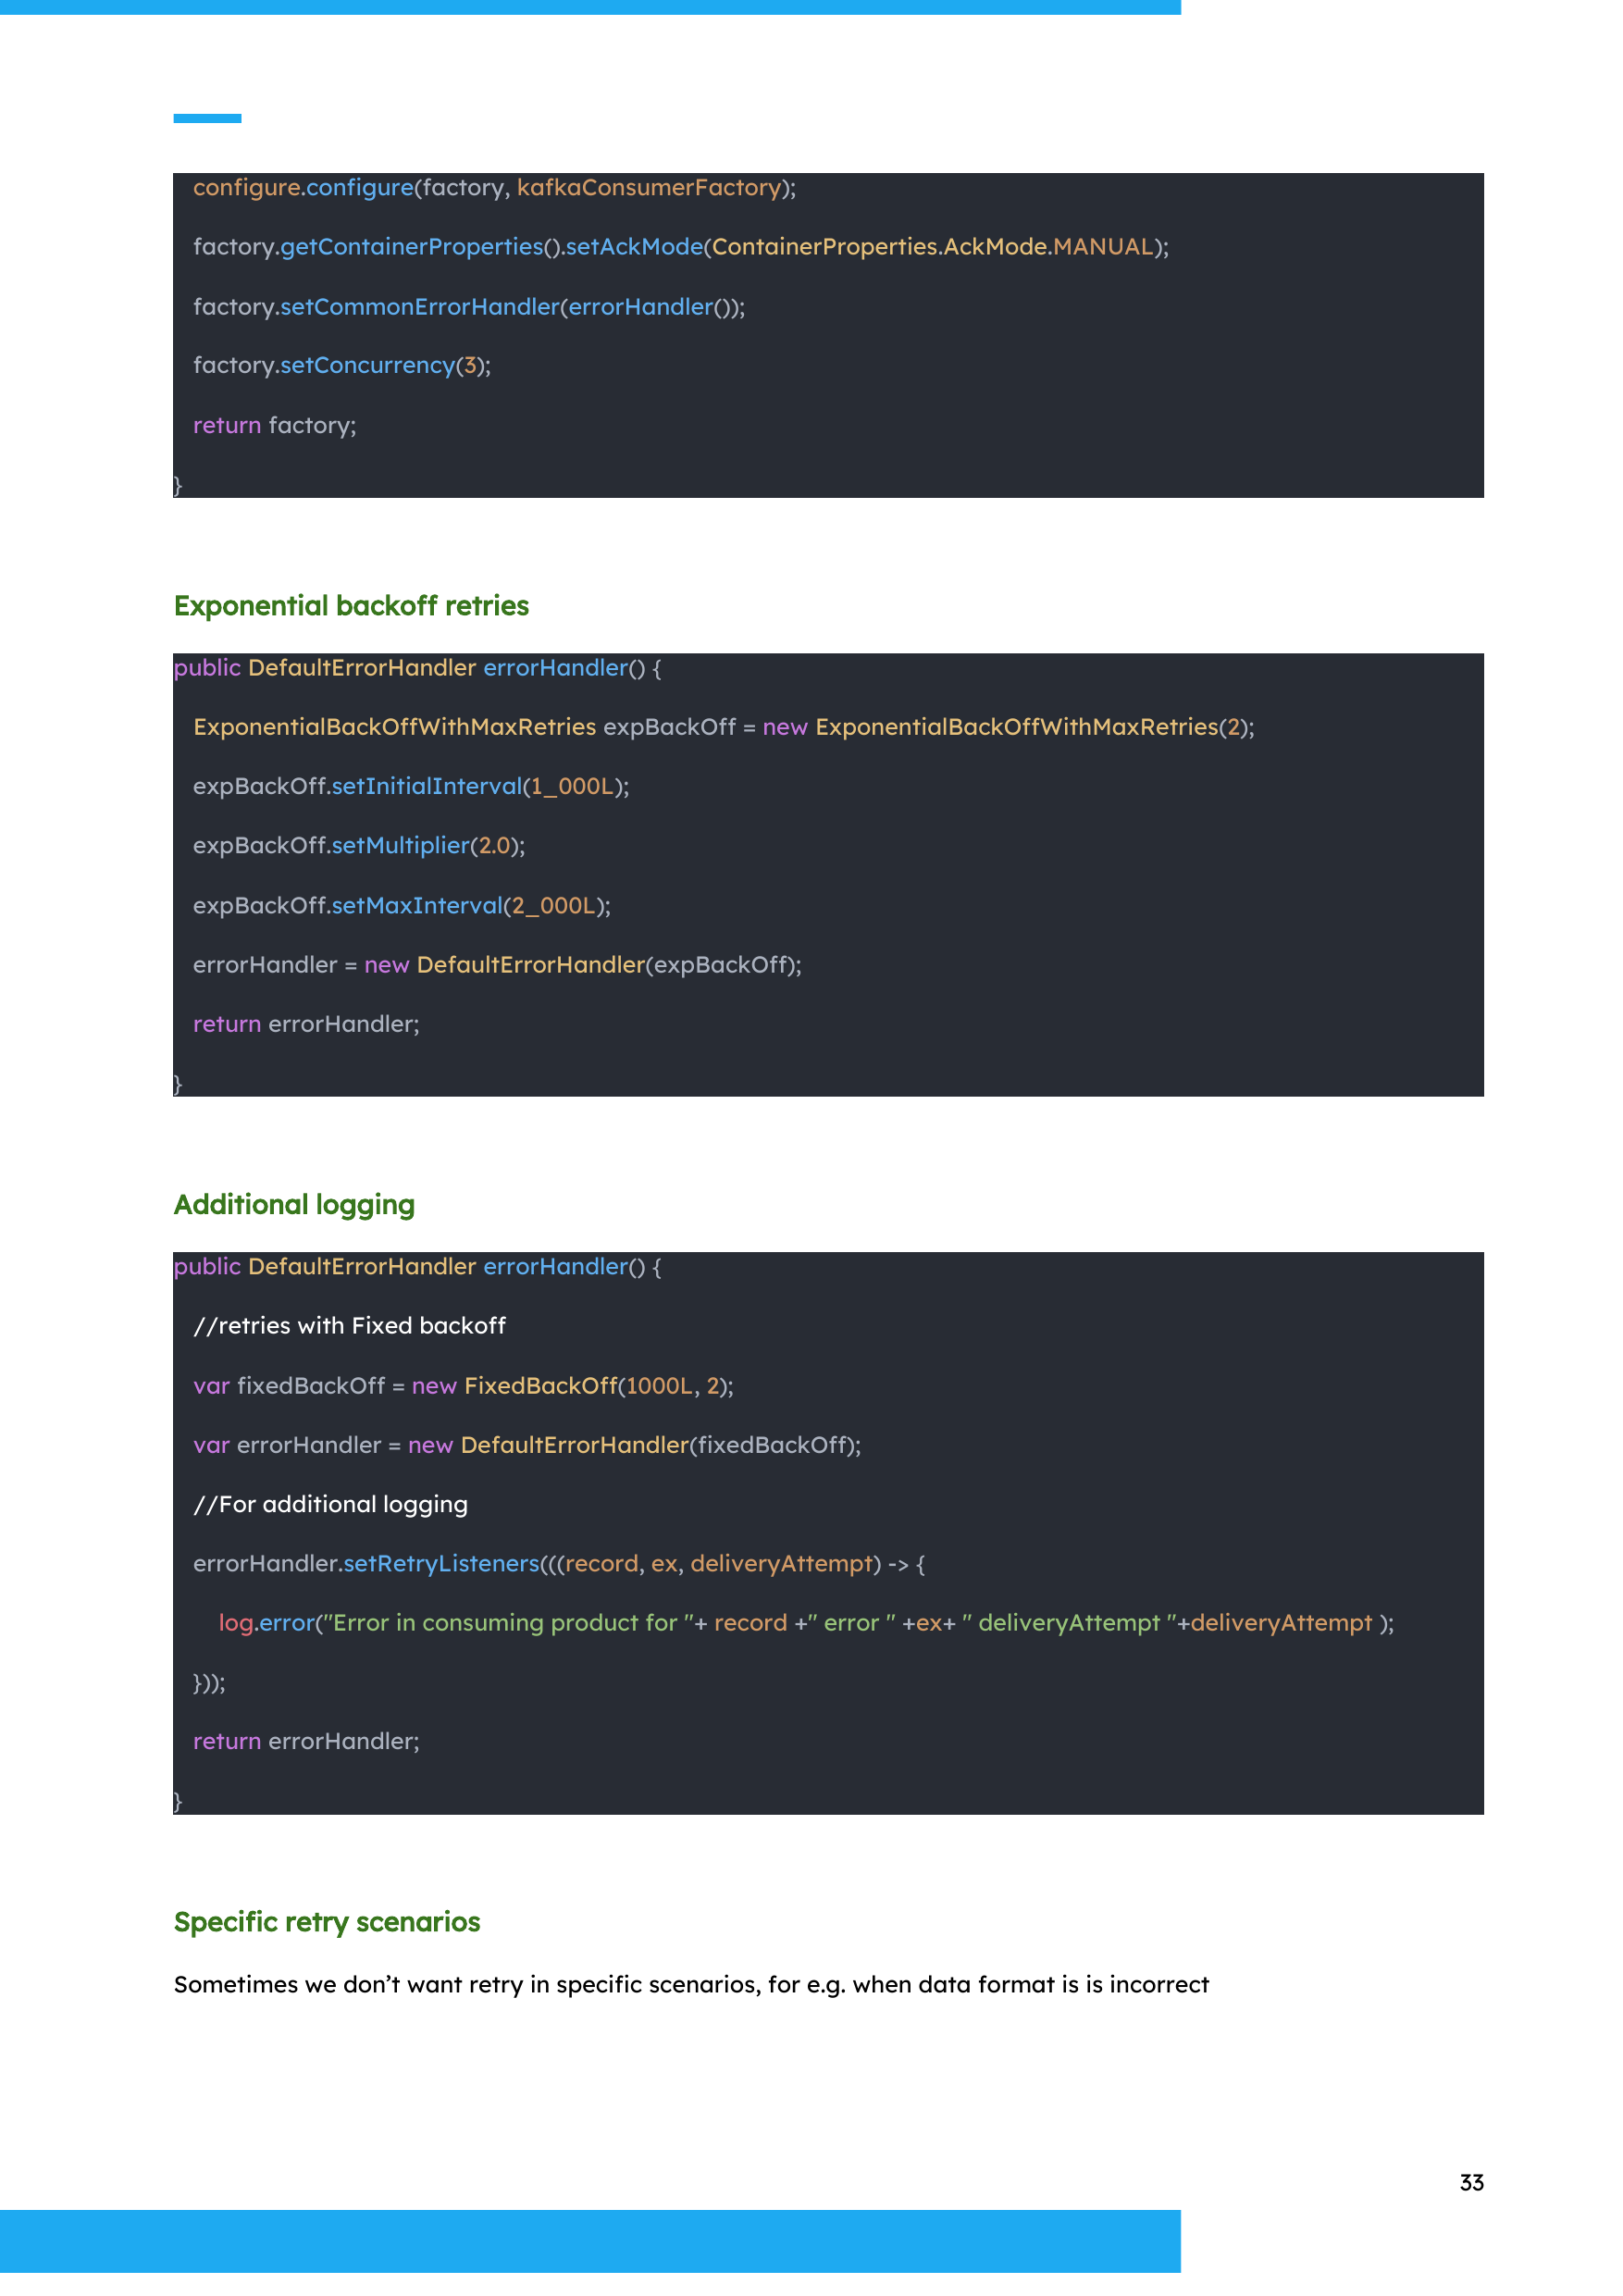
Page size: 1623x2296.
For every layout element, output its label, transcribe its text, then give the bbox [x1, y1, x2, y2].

text errorHandler.setRetryListeners(((record, ex, deliveryAttempt) -> { [173, 1548, 1484, 1577]
text factory.setConcurrency(3); [173, 351, 1484, 379]
text //For additional logging [173, 1489, 1484, 1518]
subtitle Additional logging [173, 1186, 1484, 1221]
text //retries with Fixed backoff [173, 1311, 1484, 1340]
text factory.getContainerProperties().setAckMode(ContainerProperties.AckMode.MANUAL); [173, 232, 1484, 261]
text Sometimes we don’t want retry in specific scenarios, for e.g. when data format is is incorrect [173, 1969, 1484, 1998]
text } [173, 469, 1484, 498]
subtitle Specific retry scenarios [173, 1904, 1484, 1938]
text var errorHandler = new DefaultErrorHandler(fixedBackOff); [173, 1430, 1484, 1458]
text return errorHandler; [173, 1009, 1484, 1037]
text errorHandler = new DefaultErrorHandler(expBackOff); [173, 949, 1484, 978]
text public DefaultErrorHandler errorHandler() { [173, 1252, 1484, 1281]
text configure.configure(factory, kafkaConsumerFactory); [173, 173, 1484, 202]
text expBackOff.setMultiplier(2.0); [173, 831, 1484, 860]
text expBackOff.setInitialInterval(1_000L); [173, 772, 1484, 800]
text expBackOff.setMaxInterval(2_000L); [173, 890, 1484, 919]
text } [173, 1785, 1484, 1815]
text log.error("Error in consuming product for "+ record +" error " +ex+ " deliveryAttempt "+deliveryAttempt ); [173, 1607, 1484, 1636]
picture [0, 2210, 1182, 2273]
text factory.setCommonErrorHandler(errorHandler()); [173, 292, 1484, 320]
picture [173, 114, 242, 123]
text return factory; [173, 410, 1484, 439]
text return errorHandler; [173, 1726, 1484, 1756]
text public DefaultErrorHandler errorHandler() { [173, 653, 1484, 682]
text } [173, 1068, 1484, 1097]
text ExponentialBackOffWithMaxRetries expBackOff = new ExponentialBackOffWithMaxRetries(2); [173, 713, 1484, 741]
subtitle Exponential backoff retries [173, 588, 1484, 622]
text })); [173, 1667, 1484, 1695]
picture [0, 0, 1182, 15]
text var fixedBackOff = new FixedBackOff(1000L, 2); [173, 1371, 1484, 1399]
